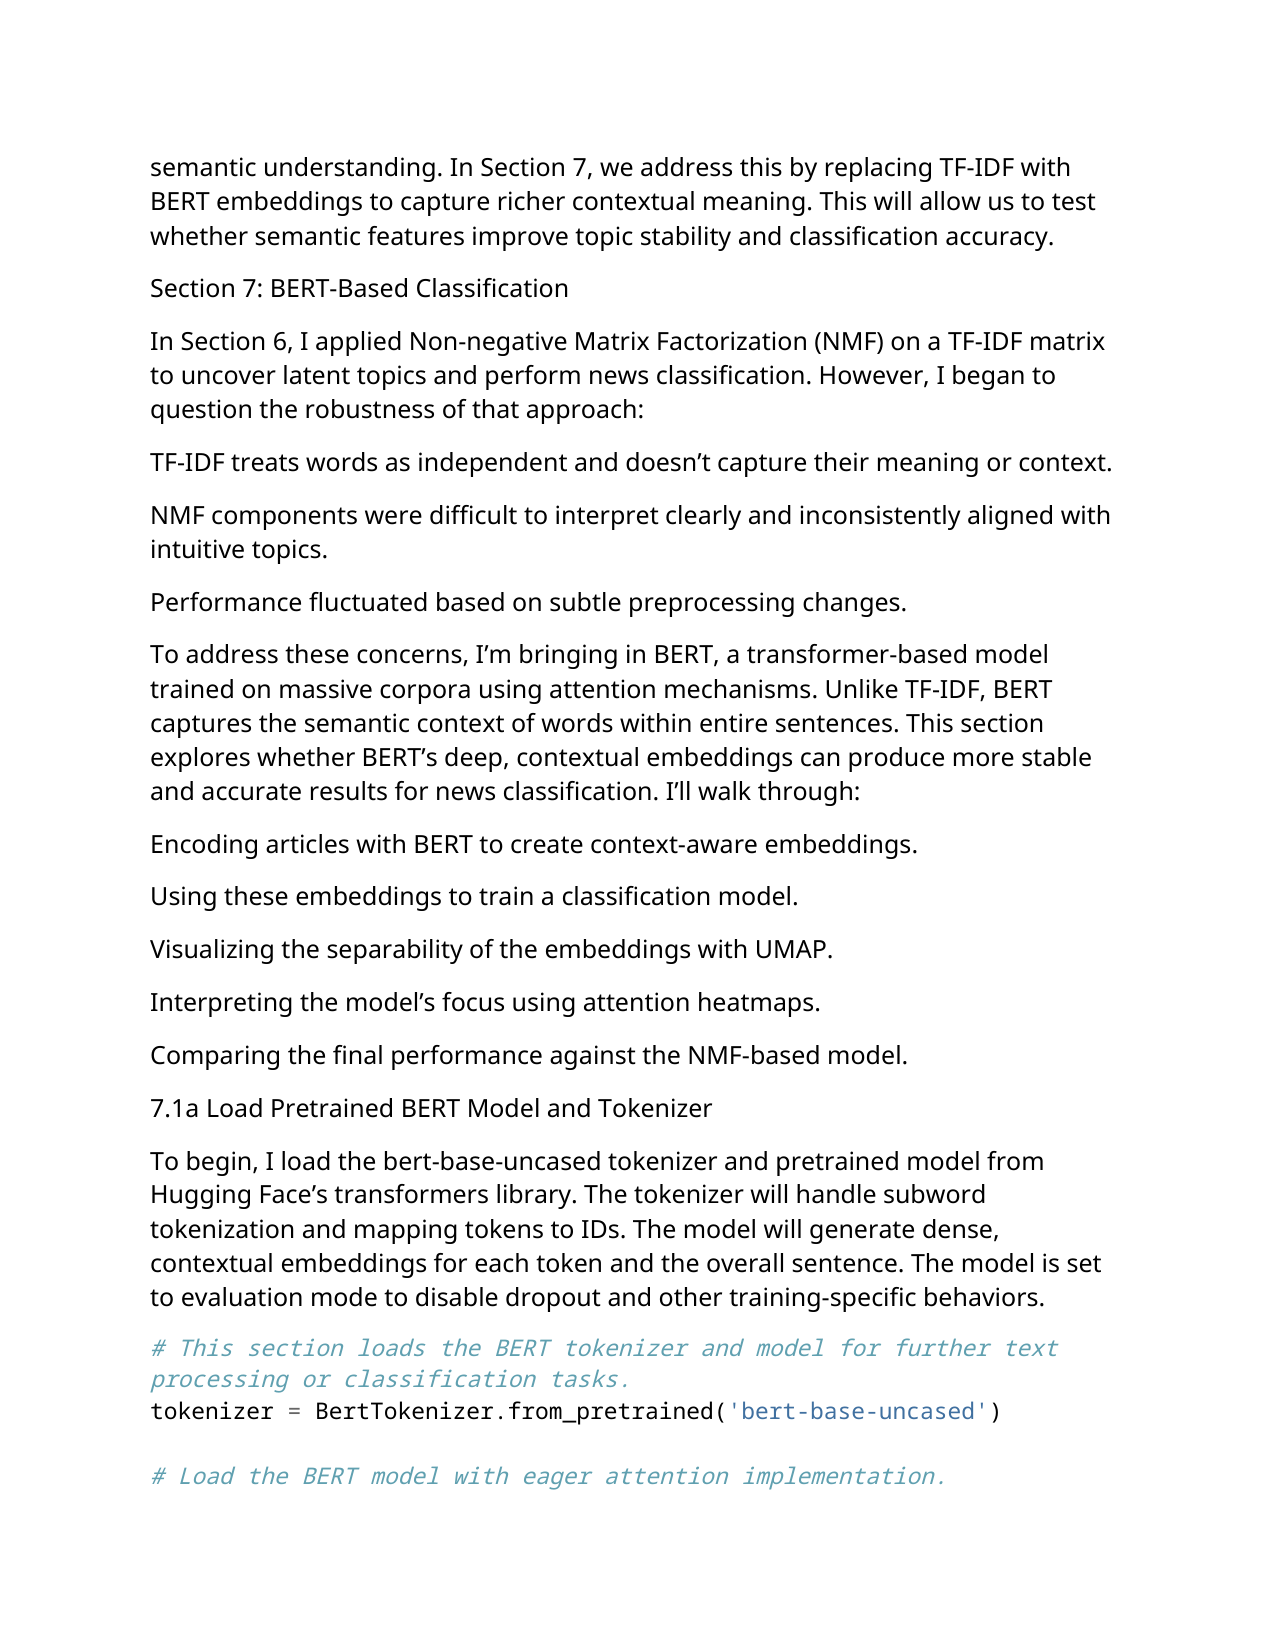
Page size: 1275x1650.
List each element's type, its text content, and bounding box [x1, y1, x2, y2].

text Using these embeddings to train a classification model. [150, 879, 1125, 913]
text 7.1a Load Pretrained BERT Model and Tokenizer [150, 1090, 1125, 1124]
text Comparing the final performance against the NMF-based model. [150, 1037, 1125, 1072]
text Interpreting the model’s focus using attention heatmaps. [150, 985, 1125, 1019]
text TF-IDF treats words as independent and doesn’t capture their meaning or context. [150, 445, 1125, 479]
text To address these concerns, I’m bringing in BERT, a transformer-based model trained on massive corpora using attention mechanisms. Unlike TF-IDF, BERT captures the semantic context of words within entire sentences. This section explores whether BERT’s deep, contextual embeddings can produce more stable and accurate results for news classification. I’ll walk through: [150, 637, 1125, 807]
text NMF components were difficult to interpret clearly and inconsistently aligned with intuitive topics. [150, 497, 1125, 566]
text Encoding articles with BERT to create context-aware embeddings. [150, 826, 1125, 860]
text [150, 1332, 1125, 1491]
text Performance fluctuated based on subtle preprocessing changes. [150, 584, 1125, 618]
text To begin, I load the bert-base-uncased tokenizer and pretrained model from Hugging Face’s transformers library. The tokenizer will handle subword tokenization and mapping tokens to IDs. The model will generate dense, contextual embeddings for each token and the overall sentence. The model is set to evaluation mode to disable dropout and other training-specific behaviors. [150, 1143, 1125, 1313]
text In Section 6, I applied Non-negative Matrix Factorization (NMF) on a TF-IDF matrix to uncover latent topics and perform news classification. However, I began to question the robustness of that approach: [150, 324, 1125, 426]
text Visualizing the separability of the embeddings with UMAP. [150, 932, 1125, 966]
text Section 7: BERT-Based Classification [150, 271, 1125, 305]
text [150, 150, 1125, 252]
